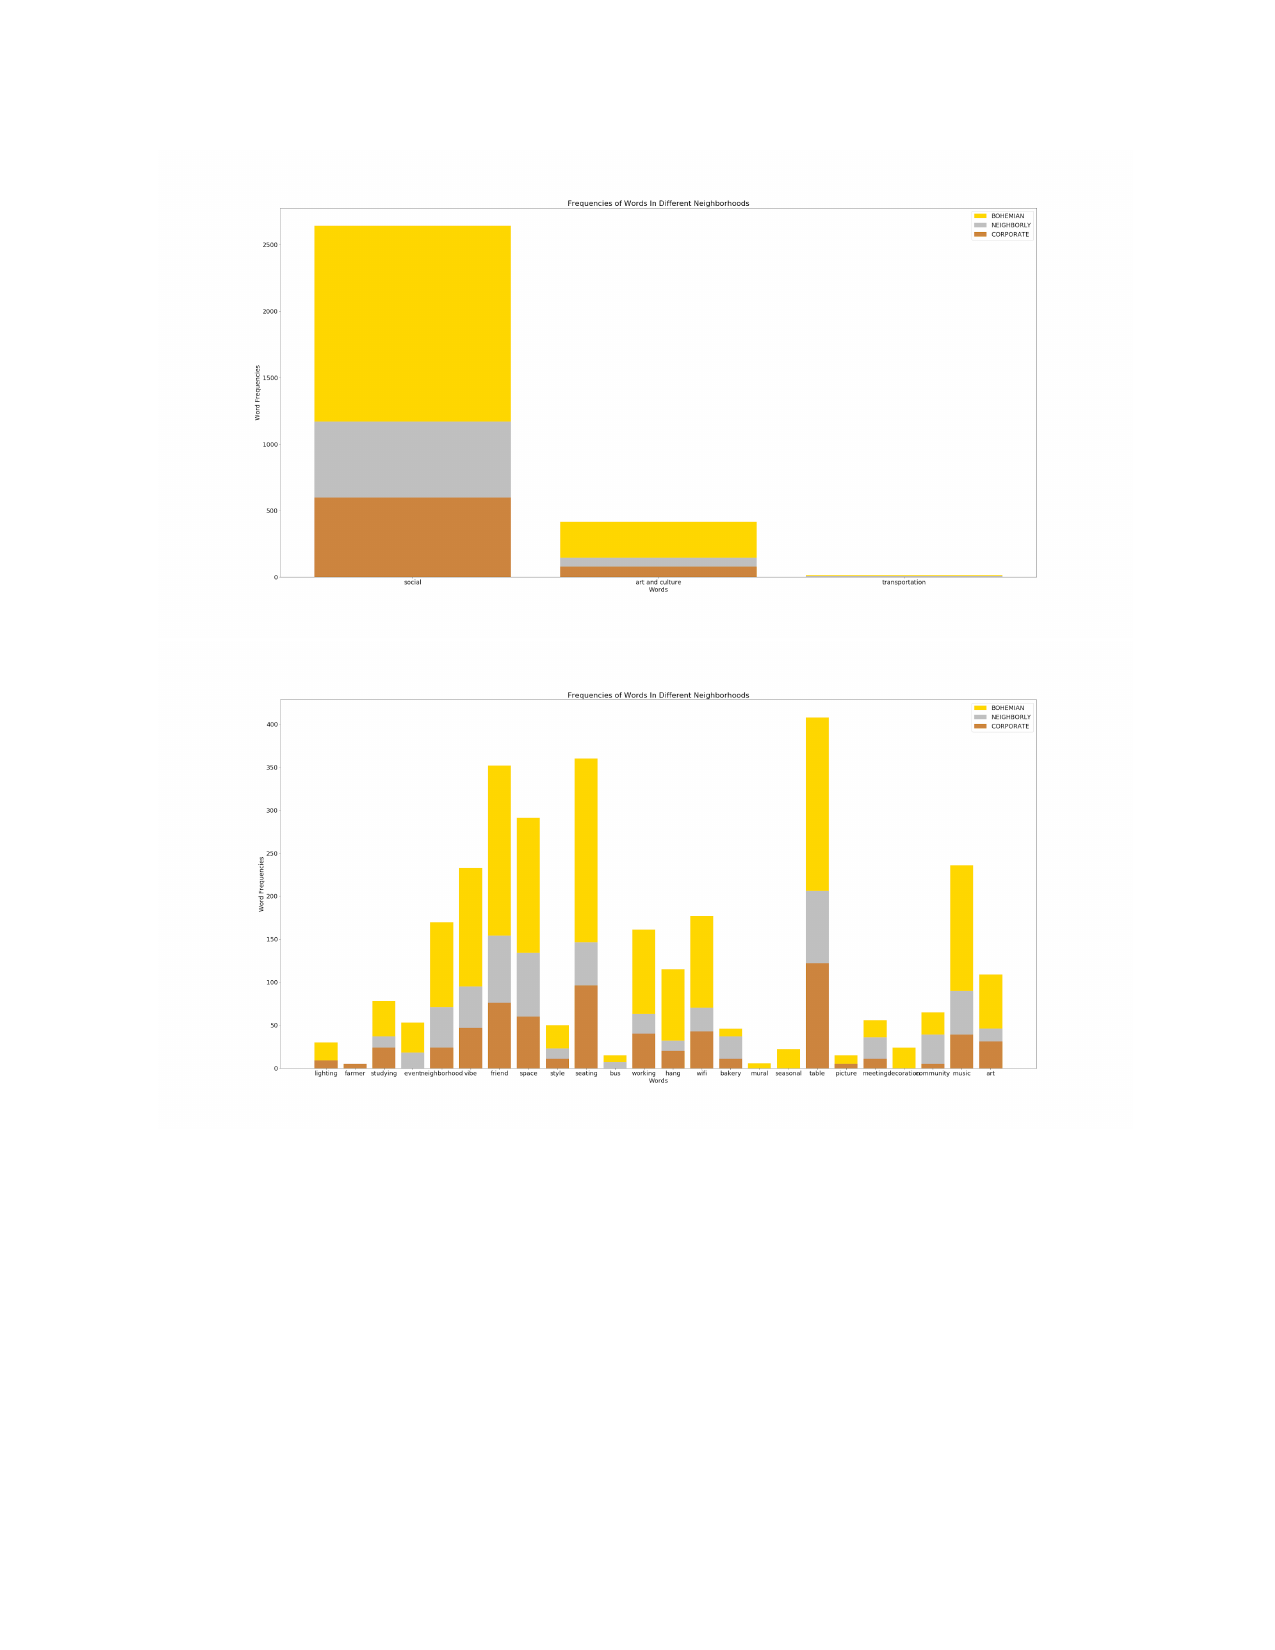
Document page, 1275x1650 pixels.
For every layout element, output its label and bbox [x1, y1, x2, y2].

picture [158, 150, 1134, 638]
picture [158, 641, 1134, 1129]
